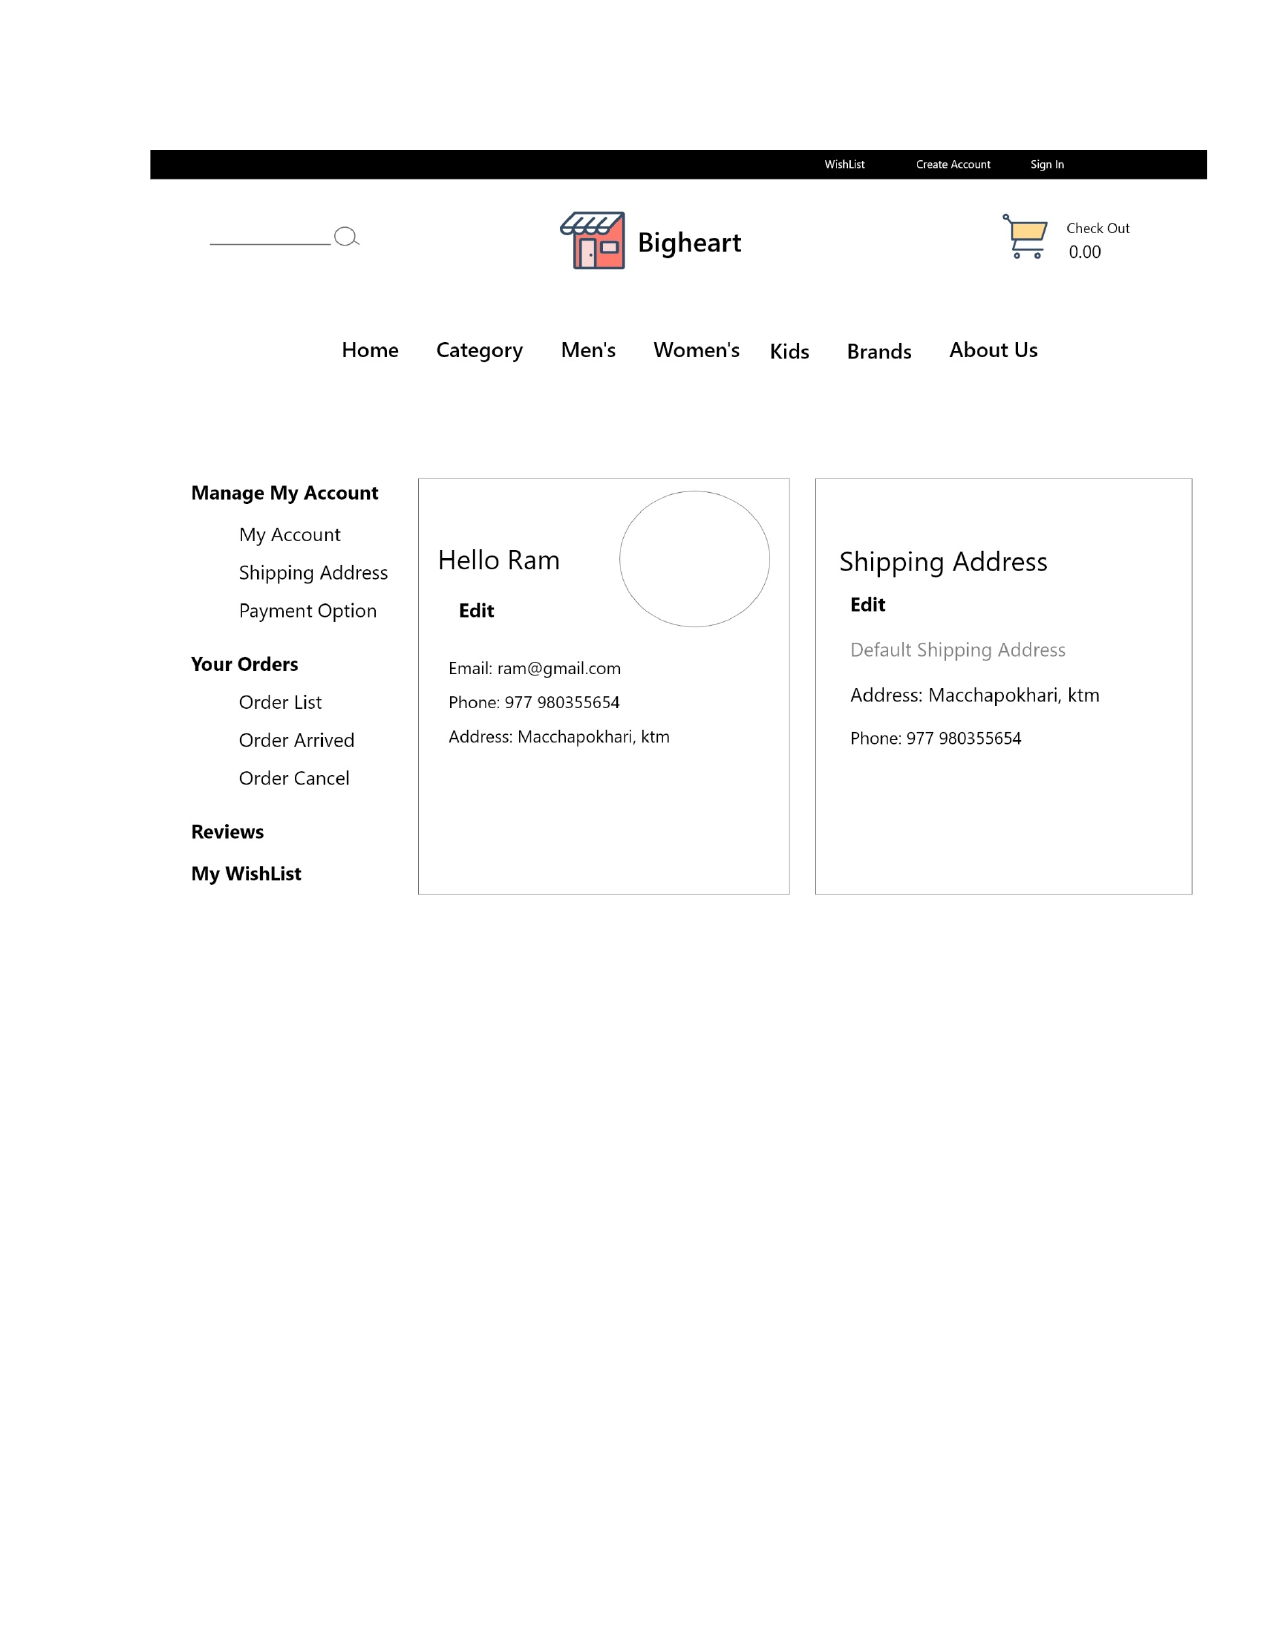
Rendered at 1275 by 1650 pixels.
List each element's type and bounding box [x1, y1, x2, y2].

picture [150, 150, 1208, 1501]
